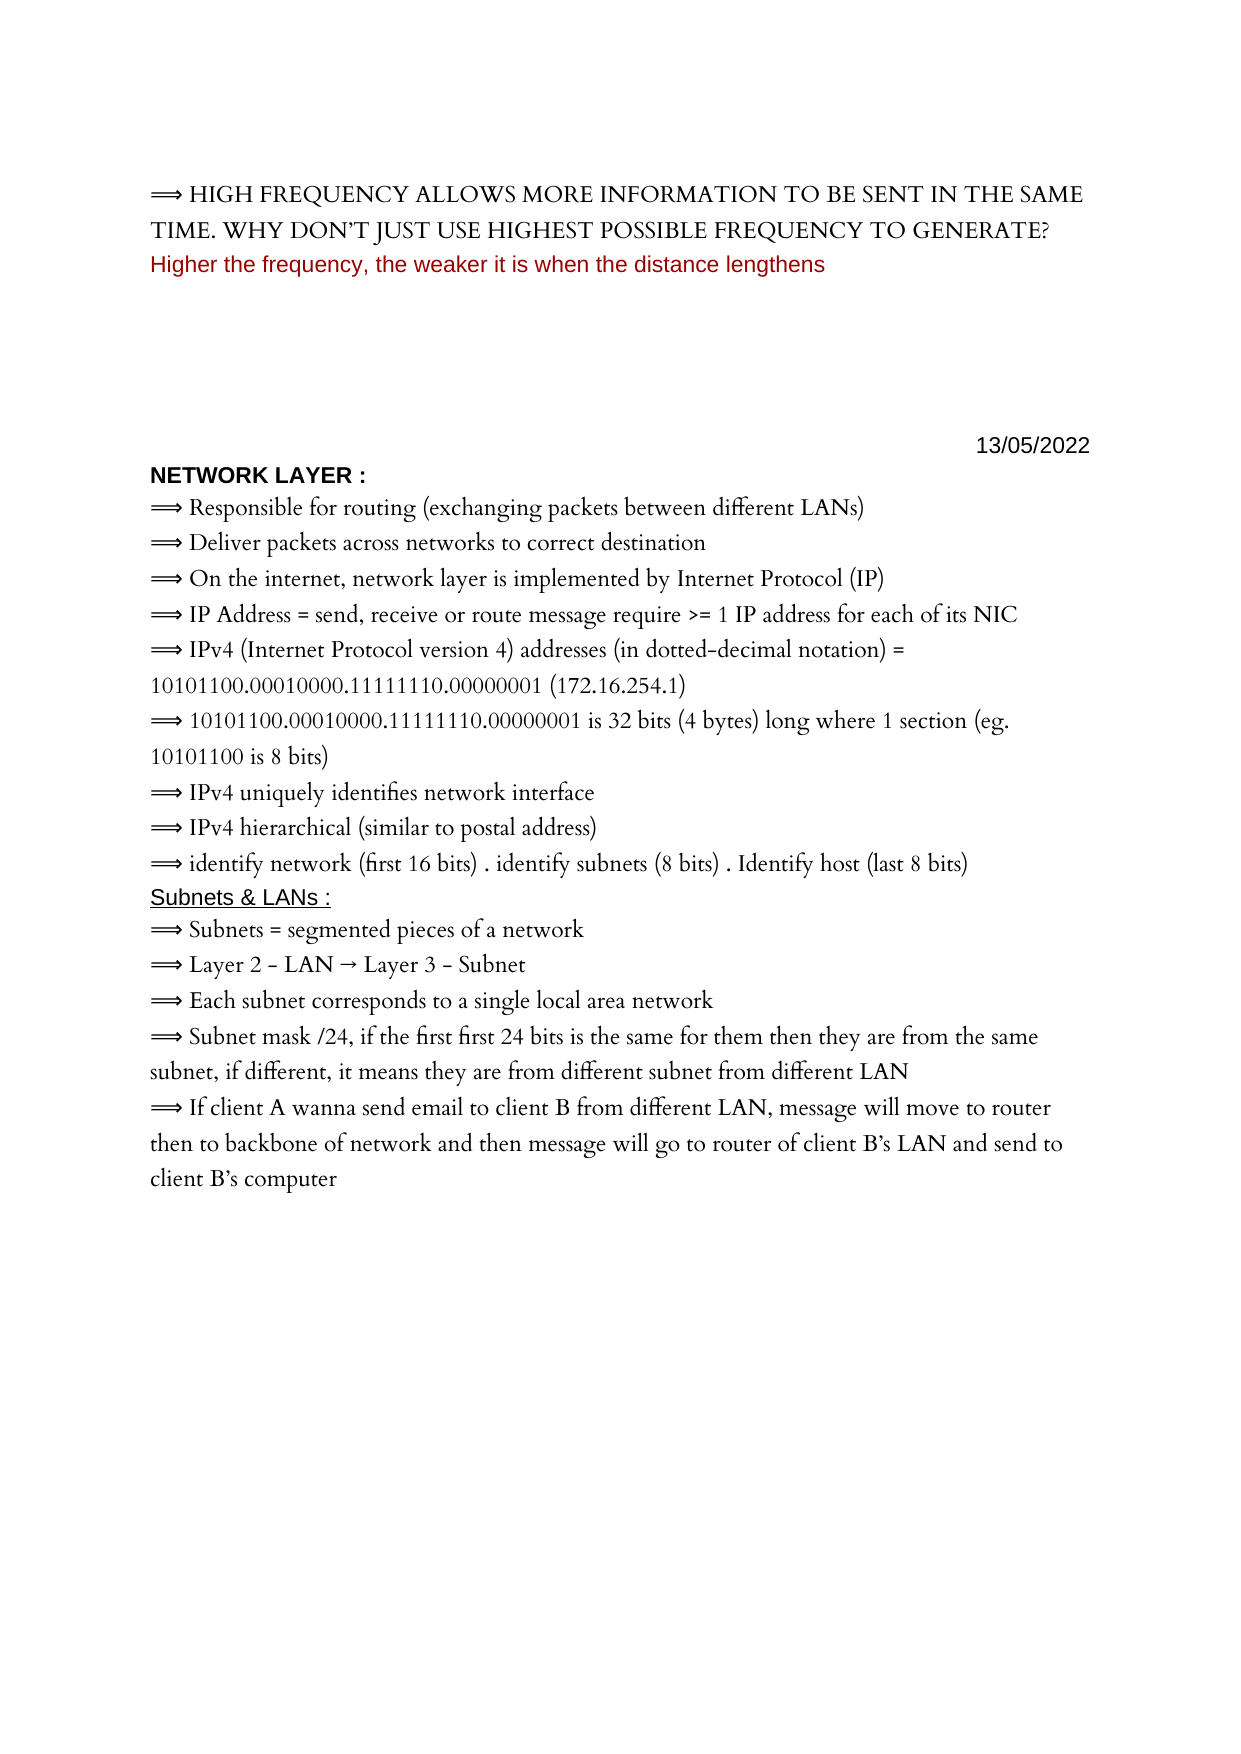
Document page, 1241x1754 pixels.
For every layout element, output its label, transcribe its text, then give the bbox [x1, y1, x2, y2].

text NETWORK LAYER : [150, 462, 1090, 488]
text ⟹ On the internet, network layer is implemented by Internet Protocol (IP) [150, 564, 1090, 595]
text ⟹ Responsible for routing (exchanging packets between different LANs) [150, 492, 1090, 523]
text ⟹ IPv4 hierarchical (similar to postal address) [150, 813, 1090, 844]
text ⟹ Subnets = segmented pieces of a network [150, 914, 1090, 946]
text ⟹ 10101100.00010000.11111110.00000001 is 32 bits (4 bytes) long where 1 section (eg. 10101100 is 8 bits) [150, 706, 1090, 773]
text ⟹ identify network (first 16 bits) . identify subnets (8 bits) . Identify host (last 8 bits) [150, 849, 1090, 880]
text ⟹ Layer 2 - LAN → Layer 3 - Subnet [150, 950, 1090, 981]
text ⟹ Each subnet corresponds to a single local area network [150, 986, 1090, 1017]
text ⟹ IPv4 (Internet Protocol version 4) addresses (in dotted-decimal notation) = 10101100.00010000.11111110.00000001 (172.16.254.1) [150, 635, 1090, 702]
text 13/05/2022 [150, 432, 1090, 458]
text ⟹ Deliver packets across networks to correct destination [150, 528, 1090, 559]
text ⟹ IP Address = send, receive or route message require >= 1 IP address for each of its NIC [150, 599, 1090, 630]
text Subnets & LANs : [150, 884, 1090, 911]
text ⟹ HIGH FREQUENCY ALLOWS MORE INFORMATION TO BE SENT IN THE SAME TIME. WHY DON’T JUST USE HIGHEST POSSIBLE FREQUENCY TO GENERATE? Higher the frequency, the weaker it is when the distance lengthens [150, 180, 1090, 277]
text ⟹ IPv4 uniquely identifies network interface [150, 777, 1090, 808]
text ⟹ Subnet mask /24, if the first first 24 bits is the same for them then they are from the same subnet, if different, it means they are from different subnet from different LAN [150, 1021, 1090, 1088]
text ⟹ If client A wanna send email to client B from different LAN, message will move to router then to backbone of network and then message will go to router of client B’s LAN and send to client B’s computer [150, 1093, 1090, 1195]
